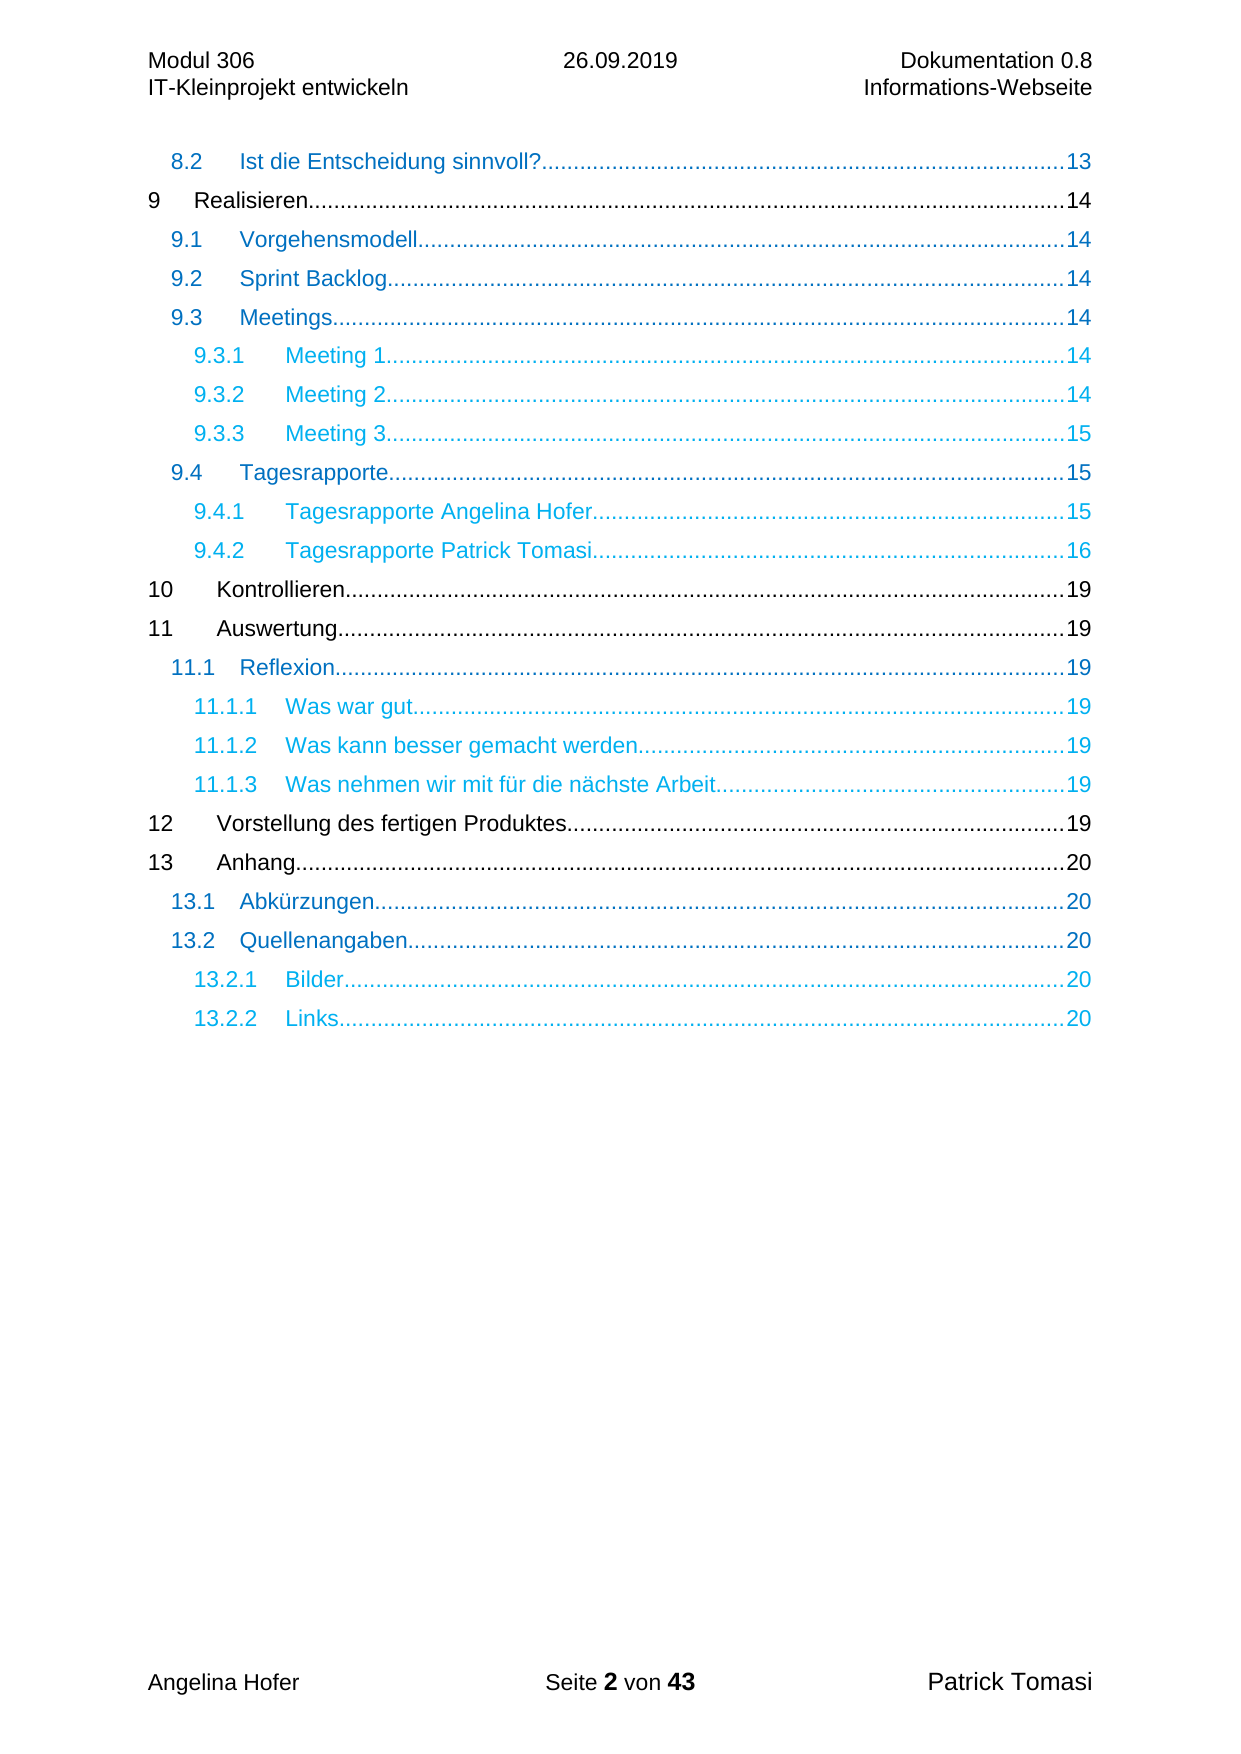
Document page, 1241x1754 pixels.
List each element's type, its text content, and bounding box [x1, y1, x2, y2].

text 13.2.1 Bilder 20 [193, 966, 1093, 992]
text 9.2 Sprint Backlog 14 [171, 264, 1093, 291]
text 11.1 Reflexion 19 [171, 654, 1093, 680]
text 11 Auswertung 19 [148, 615, 1093, 641]
text 9.1 Vorgehensmodell 14 [171, 226, 1093, 252]
text 12 Vorstellung des fertigen Produktes 19 [148, 810, 1093, 836]
text 9.4 Tagesrapporte 15 [171, 459, 1093, 486]
text 13 Anhang 20 [148, 849, 1093, 875]
text 8.2 Ist die Entscheidung sinnvoll? 13 [171, 148, 1093, 174]
text 11.1.2 Was kann besser gemacht werden 19 [193, 732, 1093, 758]
text 13.1 Abkürzungen 20 [171, 888, 1093, 914]
text 13.2 Quellenangaben 20 [171, 927, 1093, 953]
text 13.2.2 Links 20 [193, 1005, 1093, 1031]
text 9.4.1 Tagesrapporte Angelina Hofer 15 [193, 498, 1093, 524]
text 9.3 Meetings 14 [171, 303, 1093, 330]
text 9.3.3 Meeting 3 15 [193, 420, 1093, 447]
text 9.3.2 Meeting 2 14 [193, 381, 1093, 408]
text 9.3.1 Meeting 1 14 [193, 342, 1093, 369]
text 10 Kontrollieren 19 [148, 576, 1093, 602]
text 11.1.3 Was nehmen wir mit für die nächste Arbeit 19 [193, 771, 1093, 797]
text 9 Realisieren 14 [148, 187, 1093, 213]
text 11.1.1 Was war gut 19 [193, 693, 1093, 719]
text 9.4.2 Tagesrapporte Patrick Tomasi 16 [193, 537, 1093, 563]
